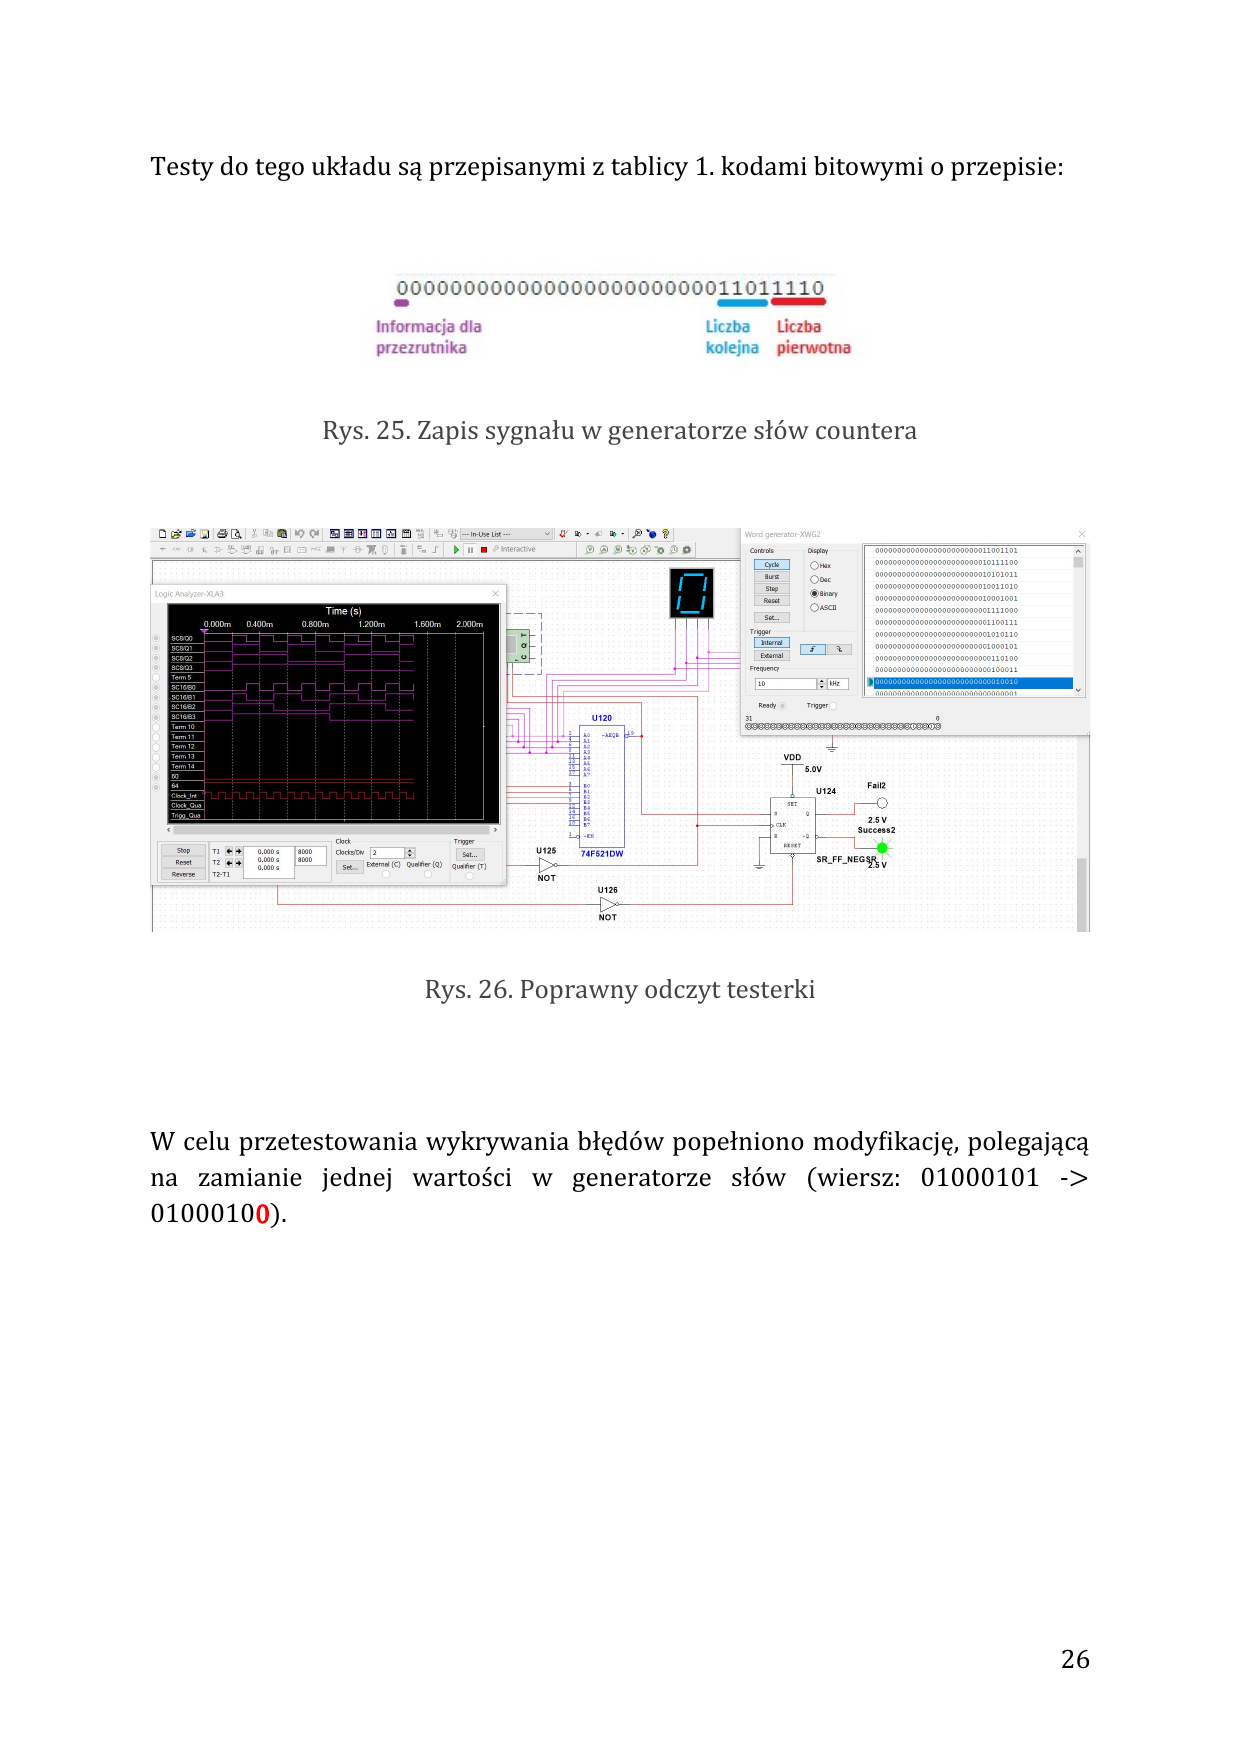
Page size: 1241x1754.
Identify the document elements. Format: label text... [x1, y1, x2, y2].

text Rys. 25. Zapis sygnału w generatorze słów countera [150, 413, 1090, 445]
picture [366, 259, 874, 370]
picture [150, 528, 1091, 932]
text Rys. 26. Poprawny odczyt testerki [150, 973, 1090, 1004]
text W celu przetestowania wykrywania błędów popełniono modyfikację, polegającą na zamianie jednej wartości w generatorze słów (wiersz: 01000101 -> 01000100). [150, 1124, 1090, 1229]
text Testy do tego układu są przepisanymi z tablicy 1. kodami bitowymi o przepisie: [150, 150, 1090, 182]
